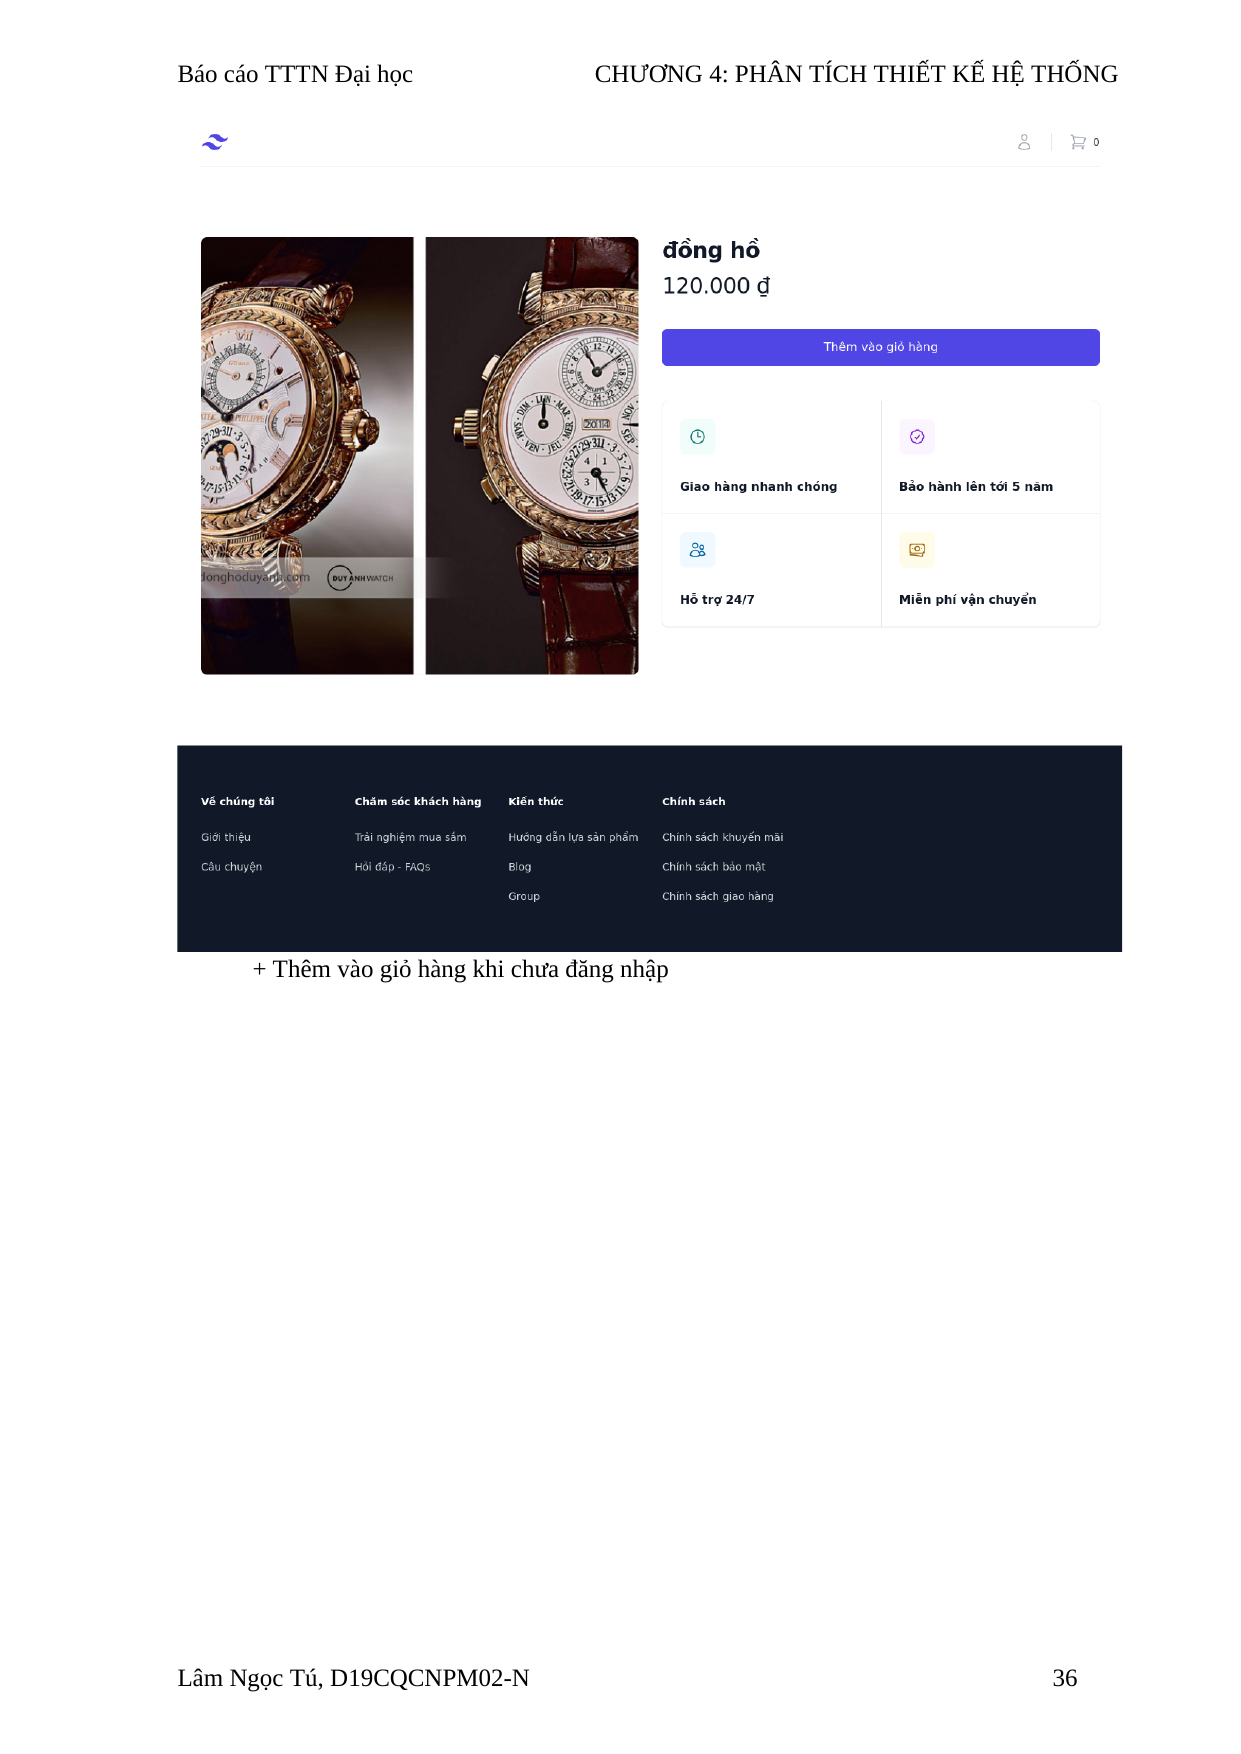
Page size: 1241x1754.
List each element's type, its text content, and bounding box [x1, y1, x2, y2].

picture [177, 118, 1123, 952]
list + Thêm vào giỏ hàng khi chưa đăng nhập [252, 952, 1122, 983]
